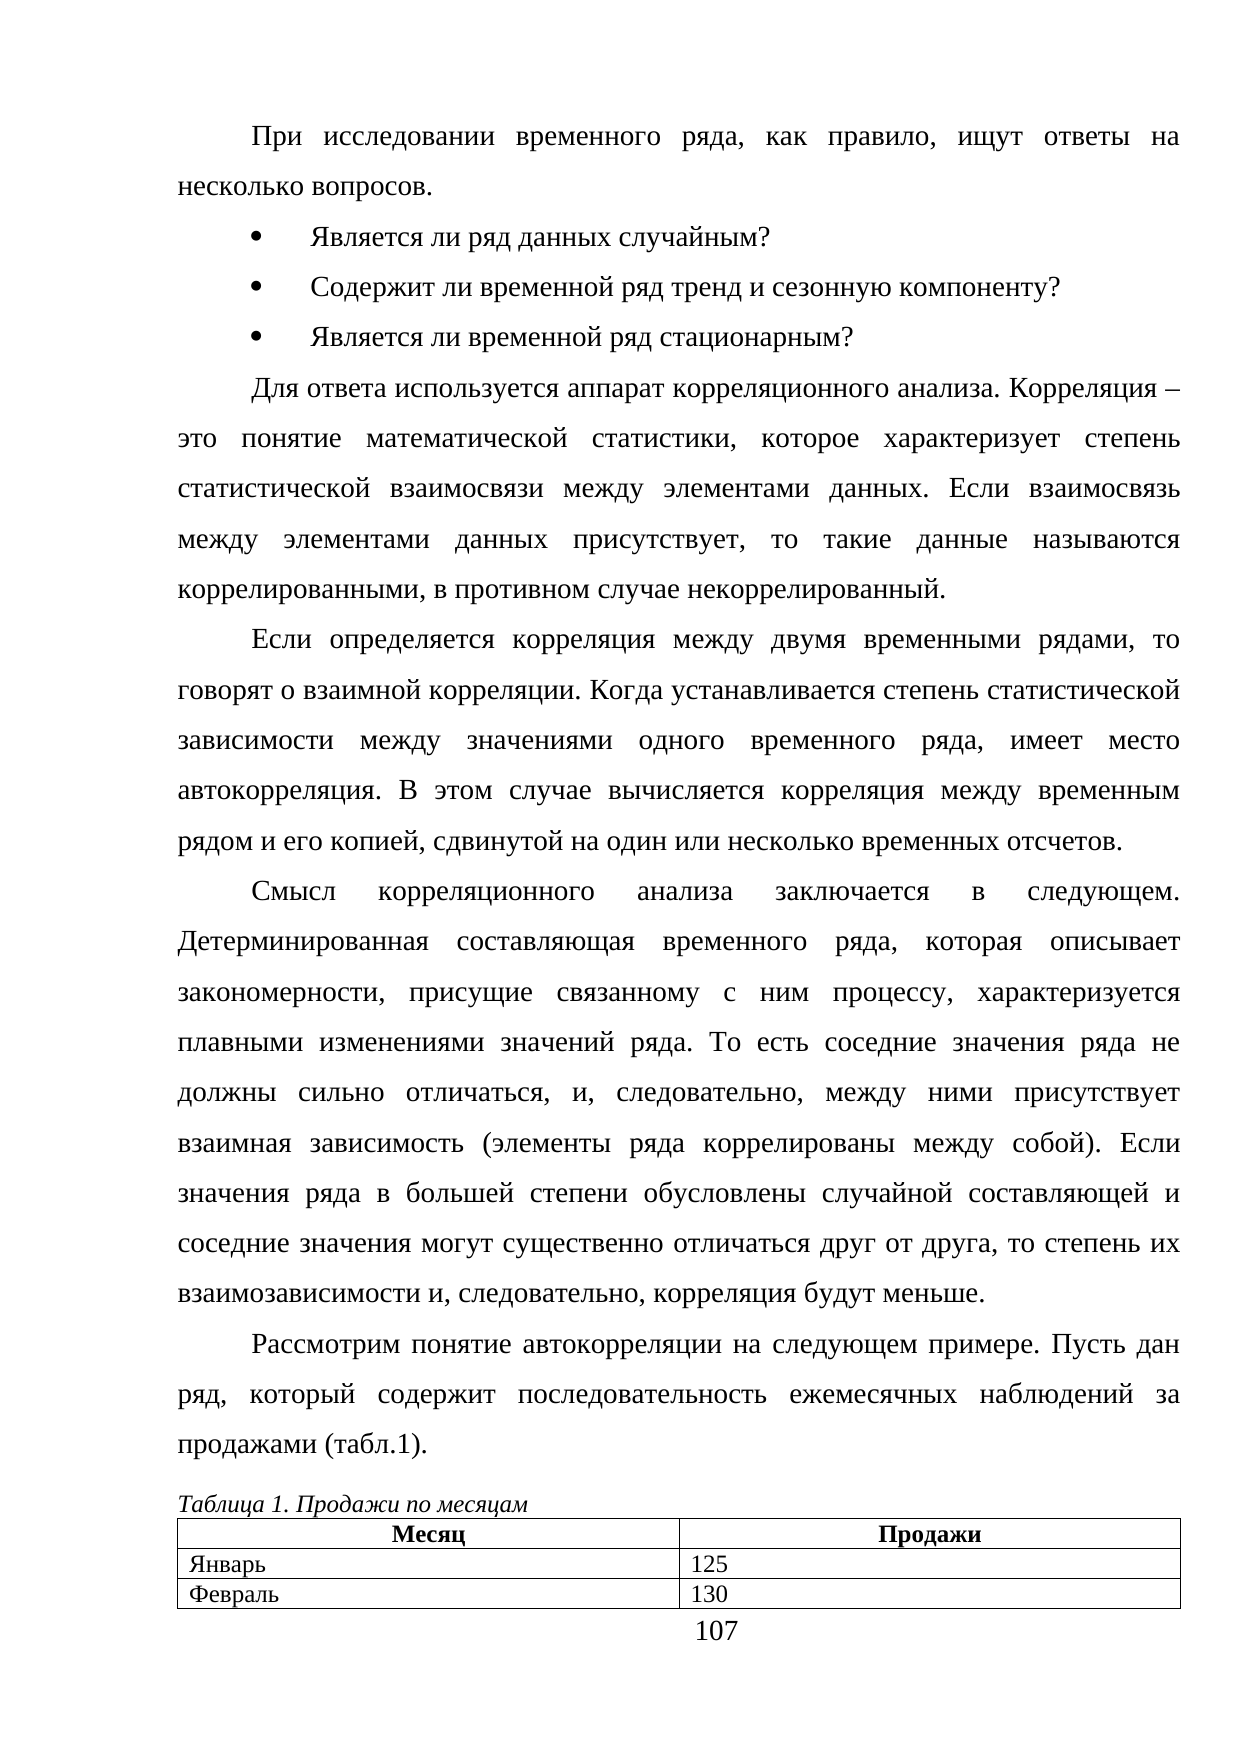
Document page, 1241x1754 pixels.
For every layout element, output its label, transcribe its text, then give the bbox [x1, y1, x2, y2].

text Таблица 1. Продажи по месяцам [177, 1489, 1181, 1518]
text Содержит ли временной ряд тренд и сезонную компоненту? [251, 269, 1181, 303]
table_cell Февраль [178, 1579, 679, 1607]
text Рассмотрим понятие автокорреляции на следующем примере. Пусть дан ряд, который содержит последовательность ежемесячных наблюдений за продажами (табл.1). [177, 1326, 1181, 1460]
text При исследовании временного ряда, как правило, ищут ответы на несколько вопросов. [177, 118, 1181, 202]
table_header Месяц [178, 1519, 679, 1548]
text Является ли ряд данных случайным? [251, 219, 1181, 252]
table_cell Январь [178, 1549, 679, 1578]
table_header Продажи [680, 1519, 1180, 1548]
table_cell 130 [680, 1579, 1180, 1607]
text Смысл корреляционного анализа заключается в следующем. Детерминированная составляющая временного ряда, которая описывает закономерности, присущие связанному с ним процессу, характеризуется плавными изменениями значений ряда. То есть соседние значения ряда не должны сильно отличаться, и, следовательно, между ними присутствует взаимная зависимость (элементы ряда коррелированы между собой). Если значения ряда в большей степени обусловлены случайной составляющей и соседние значения могут существенно отличаться друг от друга, то степень их взаимозависимости и, следовательно, корреляция будут меньше. [177, 873, 1181, 1309]
text Если определяется корреляция между двумя временными рядами, то говорят о взаимной корреляции. Когда устанавливается степень статистической зависимости между значениями одного временного ряда, имеет место автокорреляция. В этом случае вычисляется корреляция между временным рядом и его копией, сдвинутой на один или несколько временных отсчетов. [177, 622, 1181, 856]
text Для ответа используется аппарат корреляционного анализа. Корреляция – это понятие математической статистики, которое характеризует степень статистической взаимосвязи между элементами данных. Если взаимосвязь между элементами данных присутствует, то такие данные называются коррелированными, в противном случае некоррелированный. [177, 370, 1181, 605]
text Является ли временной ряд стационарным? [251, 319, 1181, 353]
table_cell 125 [680, 1549, 1180, 1578]
